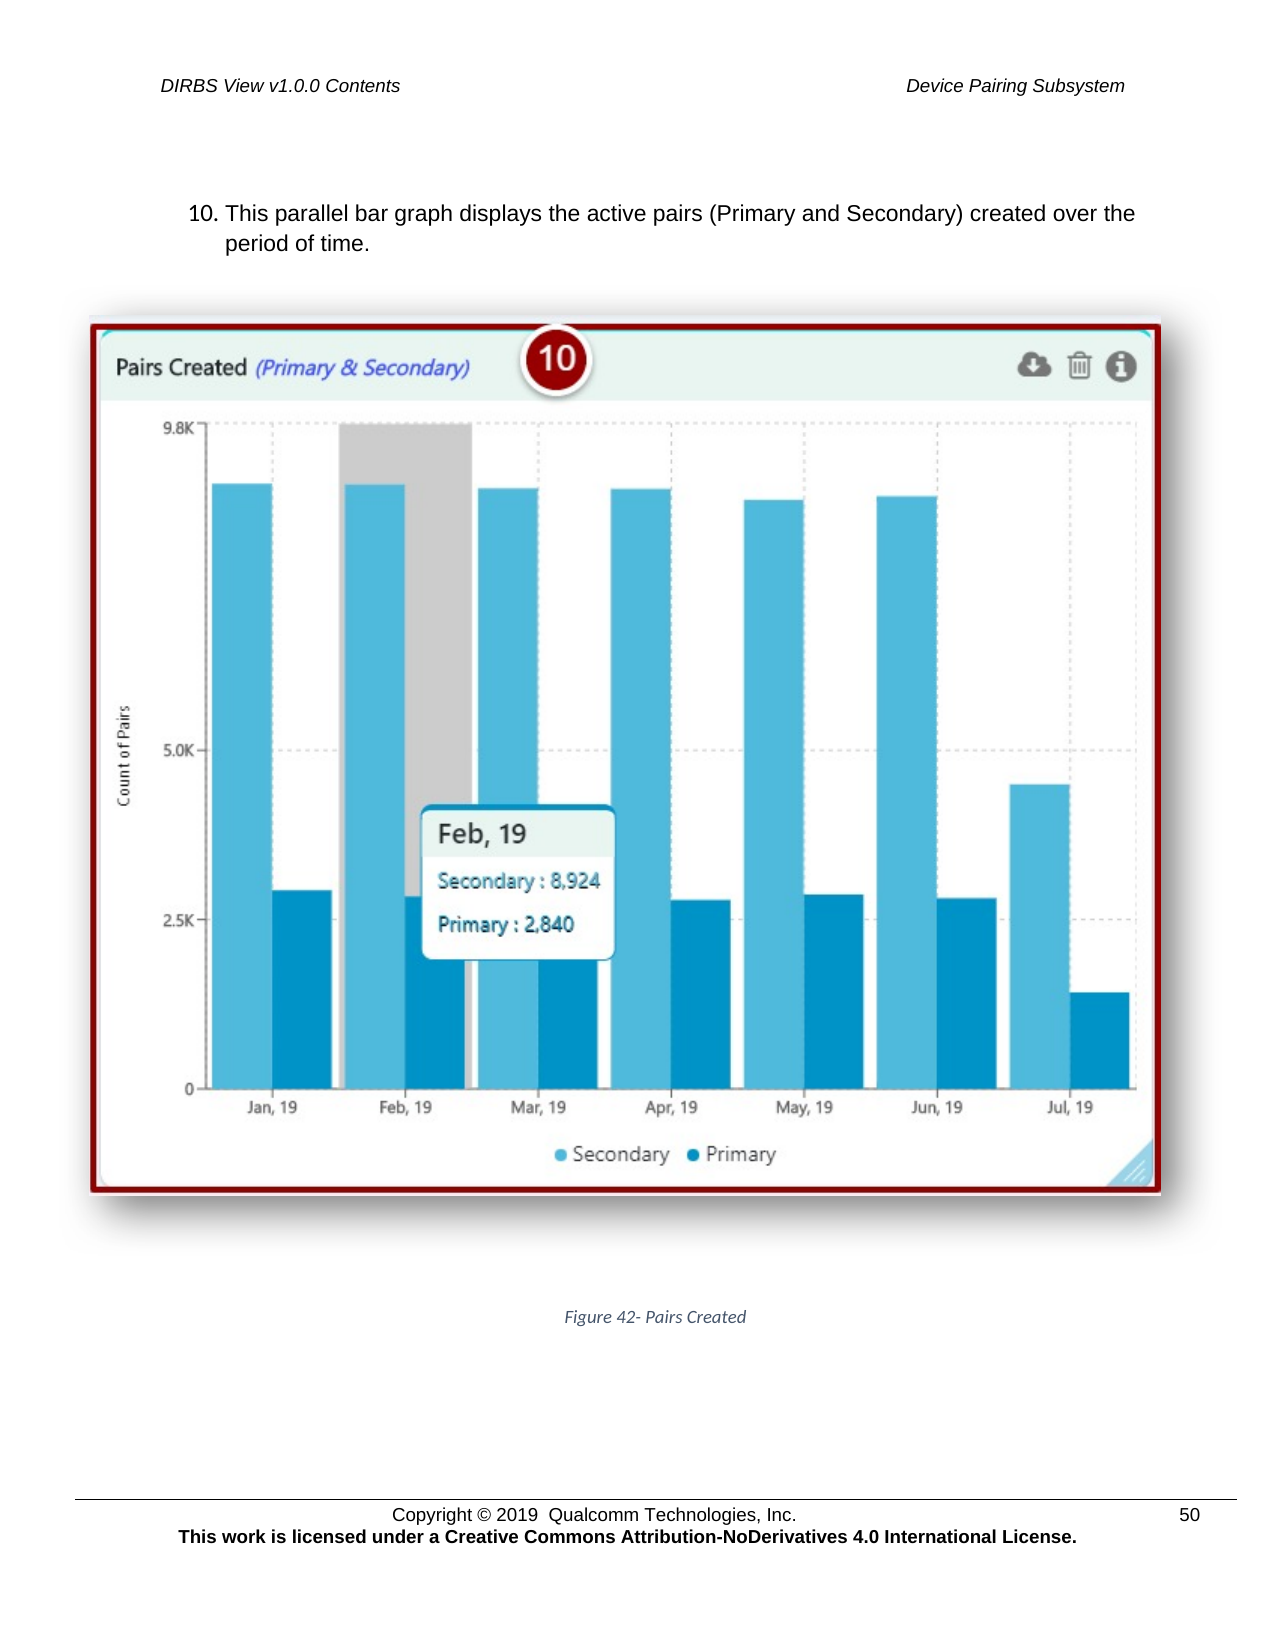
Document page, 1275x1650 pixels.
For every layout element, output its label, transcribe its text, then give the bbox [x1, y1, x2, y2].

picture [89, 315, 1161, 1196]
text Figure 42- Pairs Created [150, 1306, 1162, 1328]
list This parallel bar graph displays the active pairs (Primary and Secondary) created over the period of time. [187, 197, 1162, 256]
